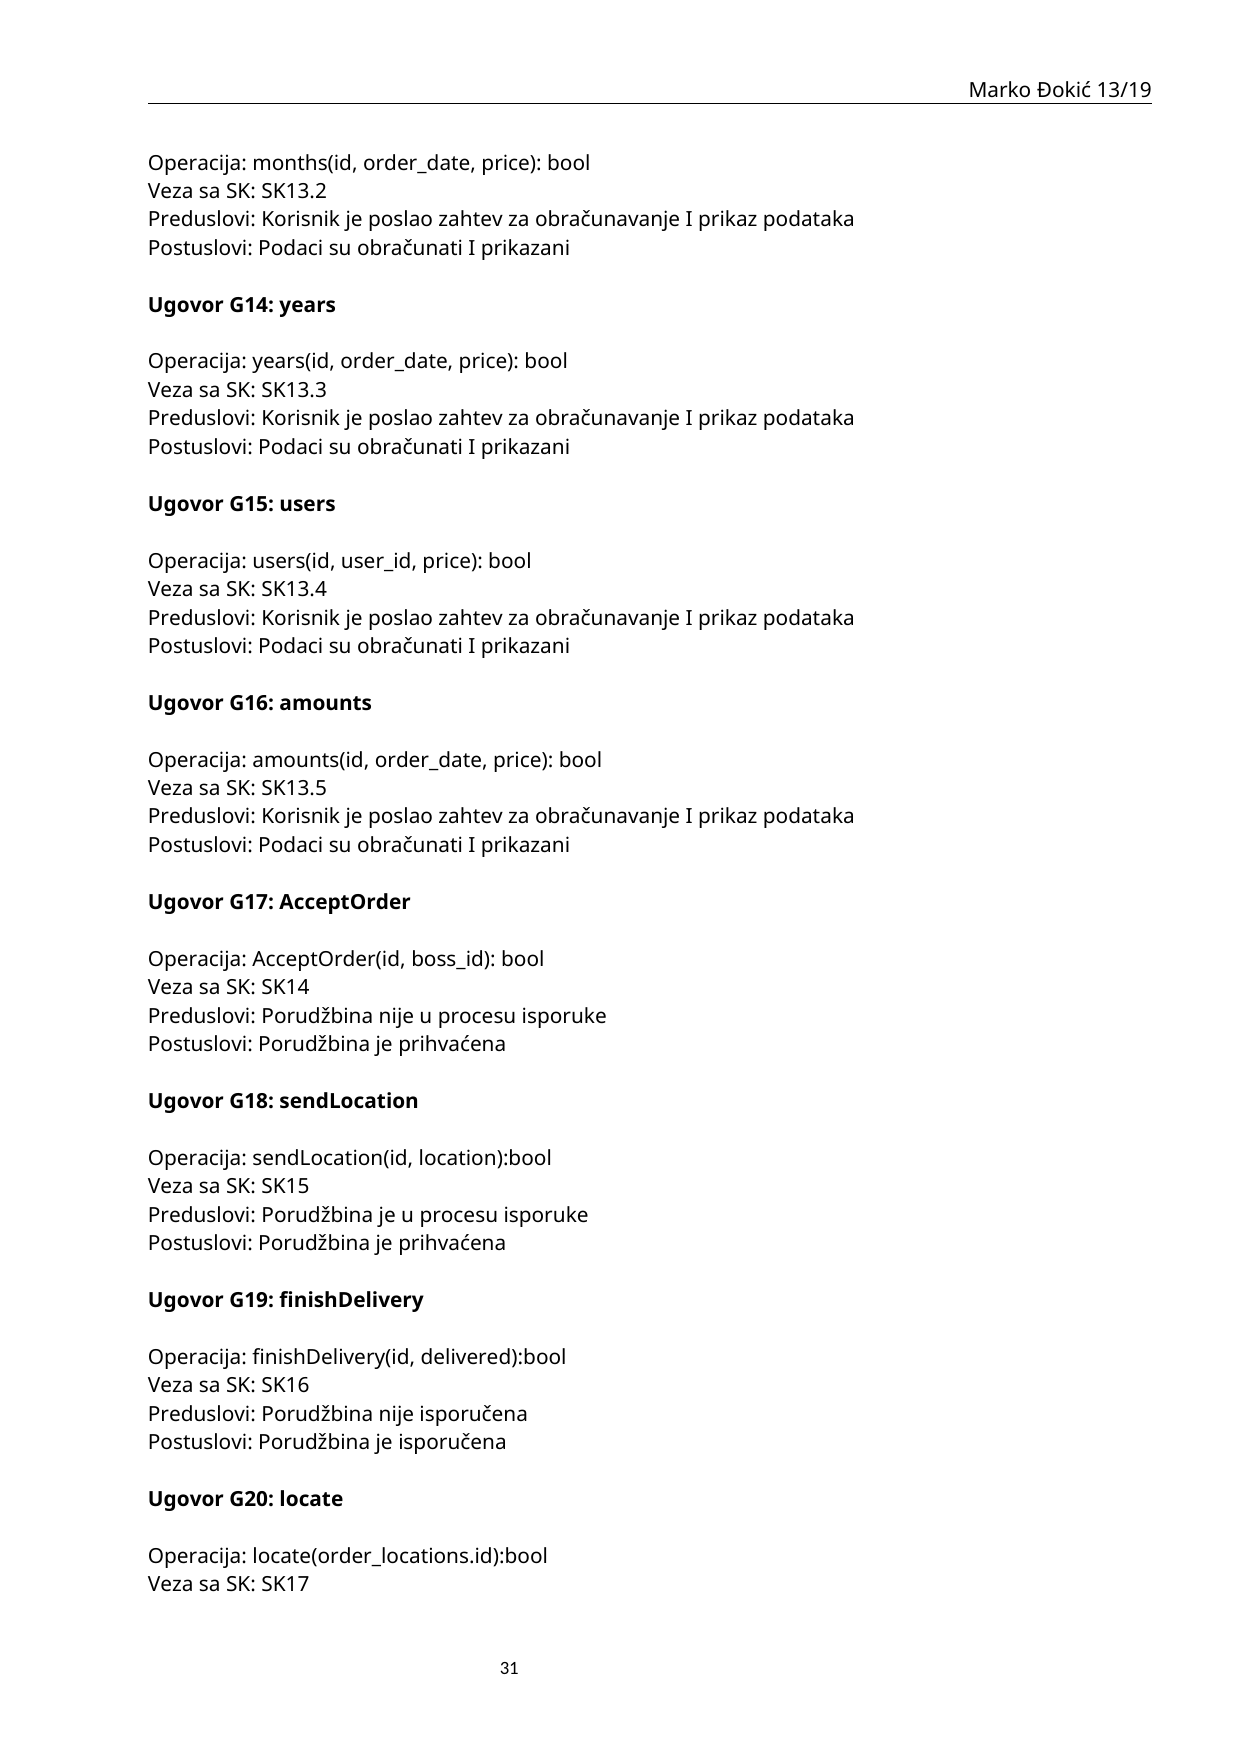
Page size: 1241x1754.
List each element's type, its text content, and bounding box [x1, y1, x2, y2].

text Operacija: years(id, order_date, price): bool [148, 347, 1152, 375]
text Veza sa SK: SK13.3 [148, 375, 1152, 403]
text Veza sa SK: SK14 [148, 972, 1152, 1001]
text Postuslovi: Podaci su obračunati I prikazani [148, 631, 1152, 659]
text Veza sa SK: SK16 [148, 1370, 1152, 1399]
text Operacija: amounts(id, order_date, price): bool [148, 745, 1152, 773]
text Preduslovi: Porudžbina je u procesu isporuke [148, 1200, 1152, 1228]
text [148, 233, 1152, 261]
text Ugovor G14: years [148, 290, 1152, 318]
text Operacija: users(id, user_id, price): bool [148, 546, 1152, 574]
text Postuslovi: Podaci su obračunati I prikazani [148, 432, 1152, 460]
text Operacija: locate(order_locations.id):bool [148, 1541, 1152, 1569]
text Ugovor G15: users [148, 489, 1152, 517]
text Operacija: months(id, order_date, price): bool [148, 148, 1152, 176]
text Operacija: finishDelivery(id, delivered):bool [148, 1342, 1152, 1370]
text Postuslovi: Porudžbina je prihvaćena [148, 1228, 1152, 1257]
text Veza sa SK: SK15 [148, 1171, 1152, 1200]
text Preduslovi: Korisnik je poslao zahtev za obračunavanje I prikaz podataka [148, 403, 1152, 432]
text Preduslovi: Korisnik je poslao zahtev za obračunavanje I prikaz podataka [148, 802, 1152, 830]
text Postuslovi: Porudžbina je isporučena [148, 1427, 1152, 1456]
text Ugovor G17: AcceptOrder [148, 887, 1152, 915]
text Ugovor G16: amounts [148, 688, 1152, 716]
text Veza sa SK: SK13.2 [148, 176, 1152, 204]
text Preduslovi: Korisnik je poslao zahtev za obračunavanje I prikaz podataka [148, 603, 1152, 631]
text Veza sa SK: SK17 [148, 1569, 1152, 1598]
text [148, 204, 1152, 233]
text Veza sa SK: SK13.4 [148, 574, 1152, 603]
text Preduslovi: Porudžbina nije isporučena [148, 1399, 1152, 1427]
text Postuslovi: Podaci su obračunati I prikazani [148, 830, 1152, 858]
text Ugovor G18: sendLocation [148, 1086, 1152, 1114]
text Operacija: AcceptOrder(id, boss_id): bool [148, 944, 1152, 972]
text Operacija: sendLocation(id, location):bool [148, 1143, 1152, 1171]
text Postuslovi: Porudžbina je prihvaćena [148, 1029, 1152, 1058]
text Ugovor G20: locate [148, 1484, 1152, 1513]
text Veza sa SK: SK13.5 [148, 773, 1152, 802]
text Ugovor G19: finishDelivery [148, 1285, 1152, 1313]
text Preduslovi: Porudžbina nije u procesu isporuke [148, 1001, 1152, 1029]
